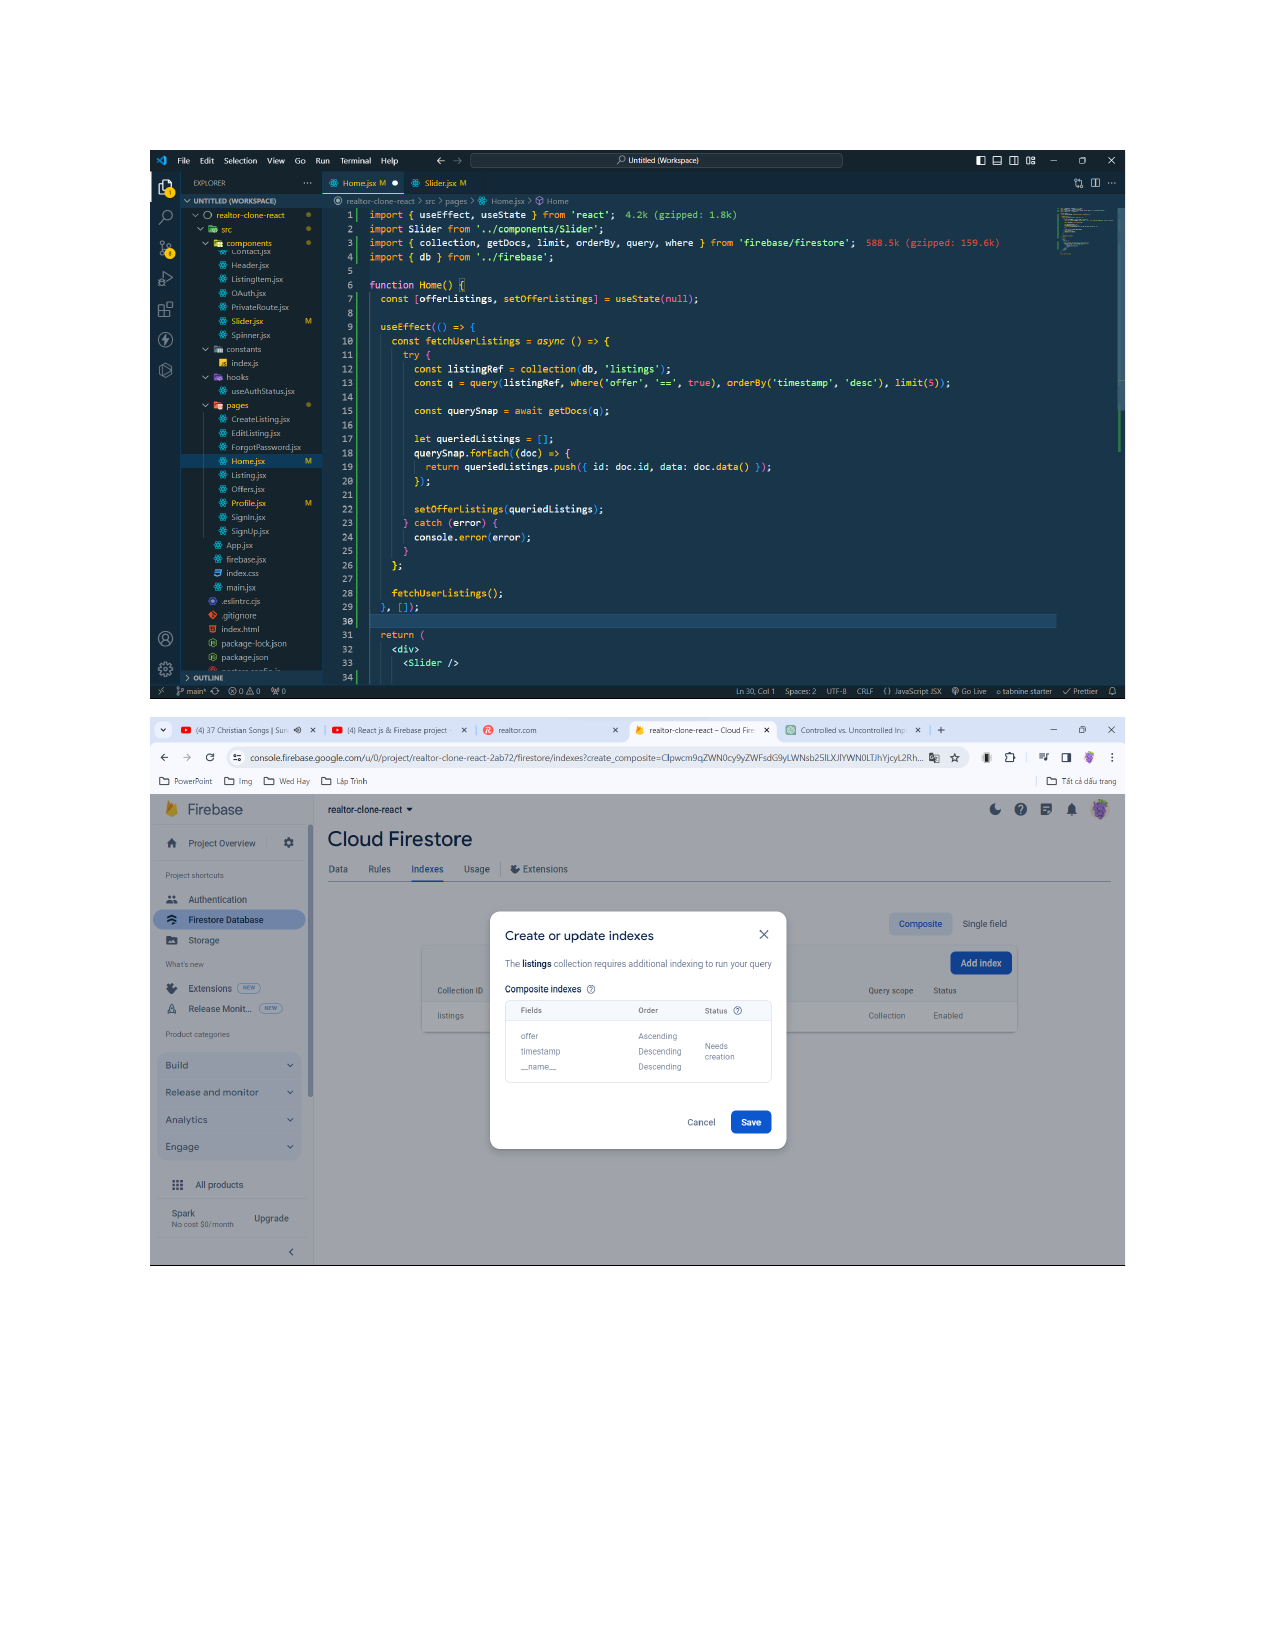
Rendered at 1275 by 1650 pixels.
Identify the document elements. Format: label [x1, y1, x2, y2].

picture [150, 717, 1125, 1266]
picture [150, 150, 1125, 699]
